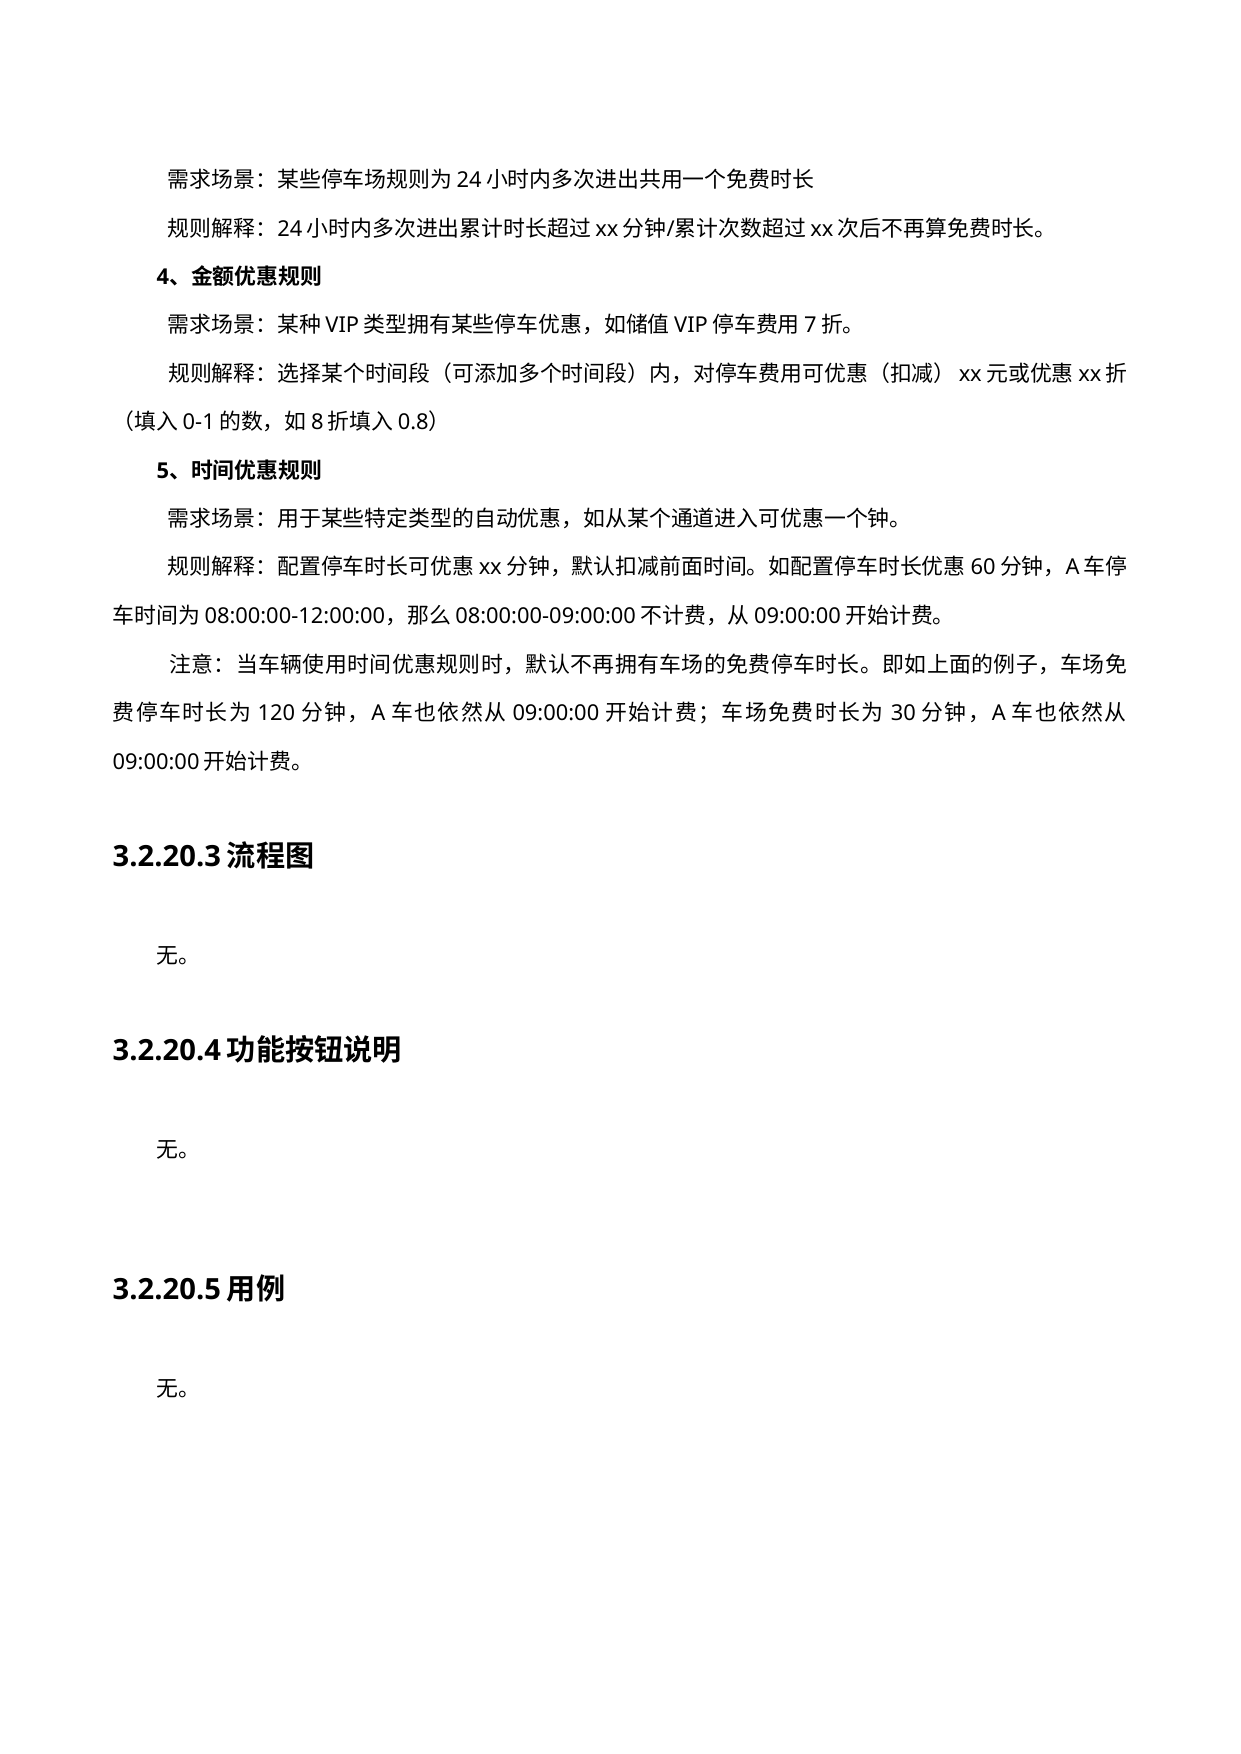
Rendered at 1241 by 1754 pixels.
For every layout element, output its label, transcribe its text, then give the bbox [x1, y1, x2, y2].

subtitle 3.2.20.5用例 [112, 1255, 1128, 1320]
list 规则解释：选择某个时间段（可添加多个时间段）内，对停车费用可优惠（扣减）xx元或优惠xx折（填入0-1的数，如8折填入0.8） [112, 355, 1128, 437]
list 无。 [112, 1371, 1128, 1403]
list 5、时间优惠规则 [112, 452, 1128, 485]
list 规则解释：24小时内多次进出累计时长超过xx分钟/累计次数超过xx次后不再算免费时长。 [112, 210, 1128, 243]
list 注意：当车辆使用时间优惠规则时，默认不再拥有车场的免费停车时长。即如上面的例子，车场免费停车时长为120分钟，A车也依然从09:00:00开始计费；车场免费时长为30分钟，A车也依然从09:00:00开始计费。 [112, 646, 1128, 776]
list 4、金额优惠规则 [112, 259, 1128, 291]
subtitle 3.2.20.4功能按钮说明 [112, 1015, 1128, 1080]
list 需求场景：某些停车场规则为24小时内多次进出共用一个免费时长 [112, 162, 1128, 194]
list 需求场景：某种VIP类型拥有某些停车优惠，如储值VIP停车费用7折。 [112, 307, 1128, 339]
list 需求场景：用于某些特定类型的自动优惠，如从某个通道进入可优惠一个钟。 [112, 501, 1128, 533]
list 无。 [112, 937, 1128, 970]
list 规则解释：配置停车时长可优惠xx分钟，默认扣减前面时间。如配置停车时长优惠60分钟，A车停车时间为08:00:00-12:00:00，那么08:00:00-09:00:00不计费，从09:00:00开始计费。 [112, 549, 1128, 630]
subtitle 3.2.20.3流程图 [112, 821, 1128, 886]
list 无。 [112, 1131, 1128, 1164]
